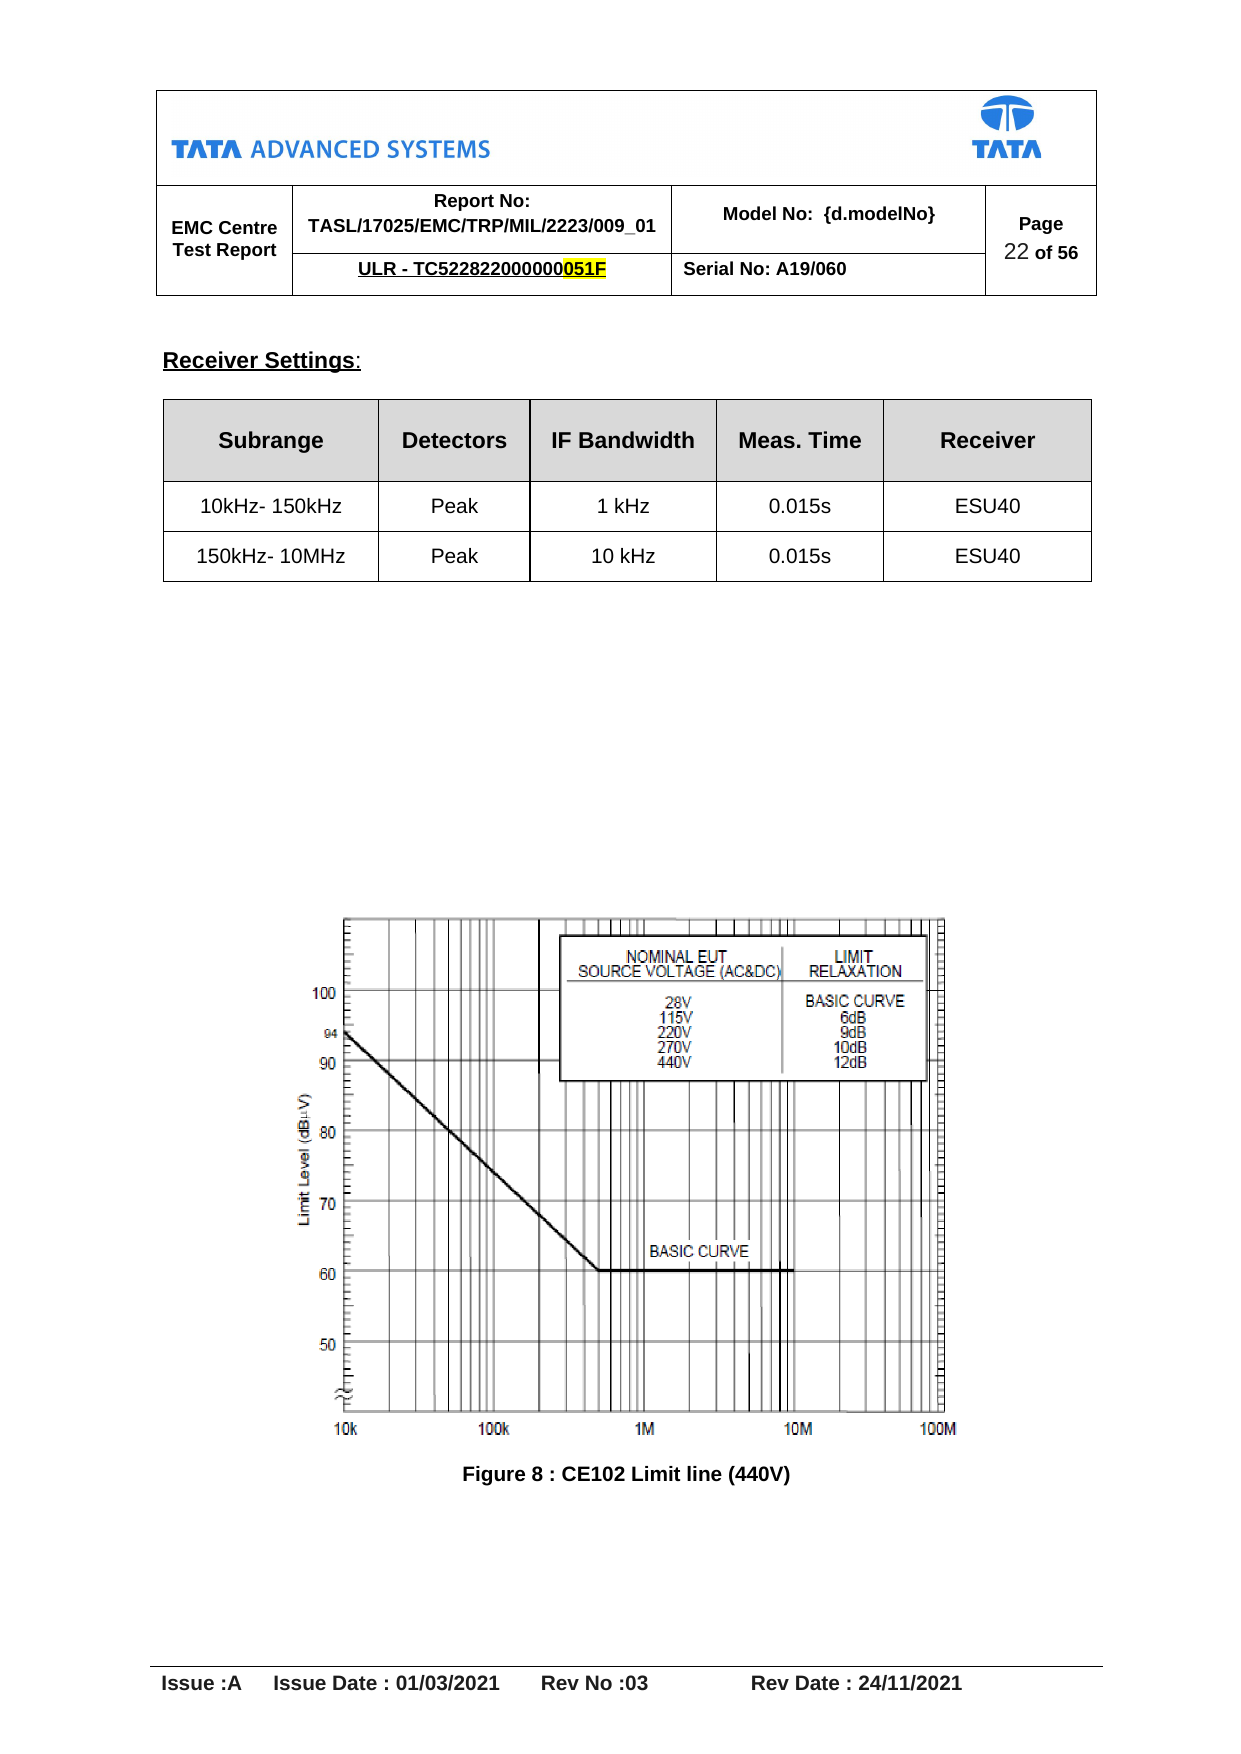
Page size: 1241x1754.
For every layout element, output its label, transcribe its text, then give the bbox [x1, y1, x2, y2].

table_cell Peak [379, 532, 529, 581]
table_header Detectors [379, 400, 529, 481]
table_cell Peak [379, 482, 529, 531]
table_cell 0.015s [717, 482, 883, 531]
table_cell 0.015s [717, 532, 883, 581]
table_cell 10 kHz [531, 532, 716, 581]
table_cell 1 kHz [531, 482, 716, 531]
picture [287, 904, 966, 1437]
table_cell ESU40 [884, 482, 1091, 531]
text Receiver Settings: [162, 347, 1090, 399]
table_cell 10kHz- 150kHz [164, 482, 378, 531]
table_cell 150kHz- 10MHz [164, 532, 378, 581]
table_header Receiver [884, 400, 1091, 481]
table_header IF Bandwidth [531, 400, 716, 481]
table_cell ESU40 [884, 532, 1091, 581]
table_header Subrange [164, 400, 378, 481]
text Figure 8 : CE102 Limit line (440V) [162, 1462, 1090, 1486]
table_header Meas. Time [717, 400, 883, 481]
picture [171, 95, 1042, 177]
